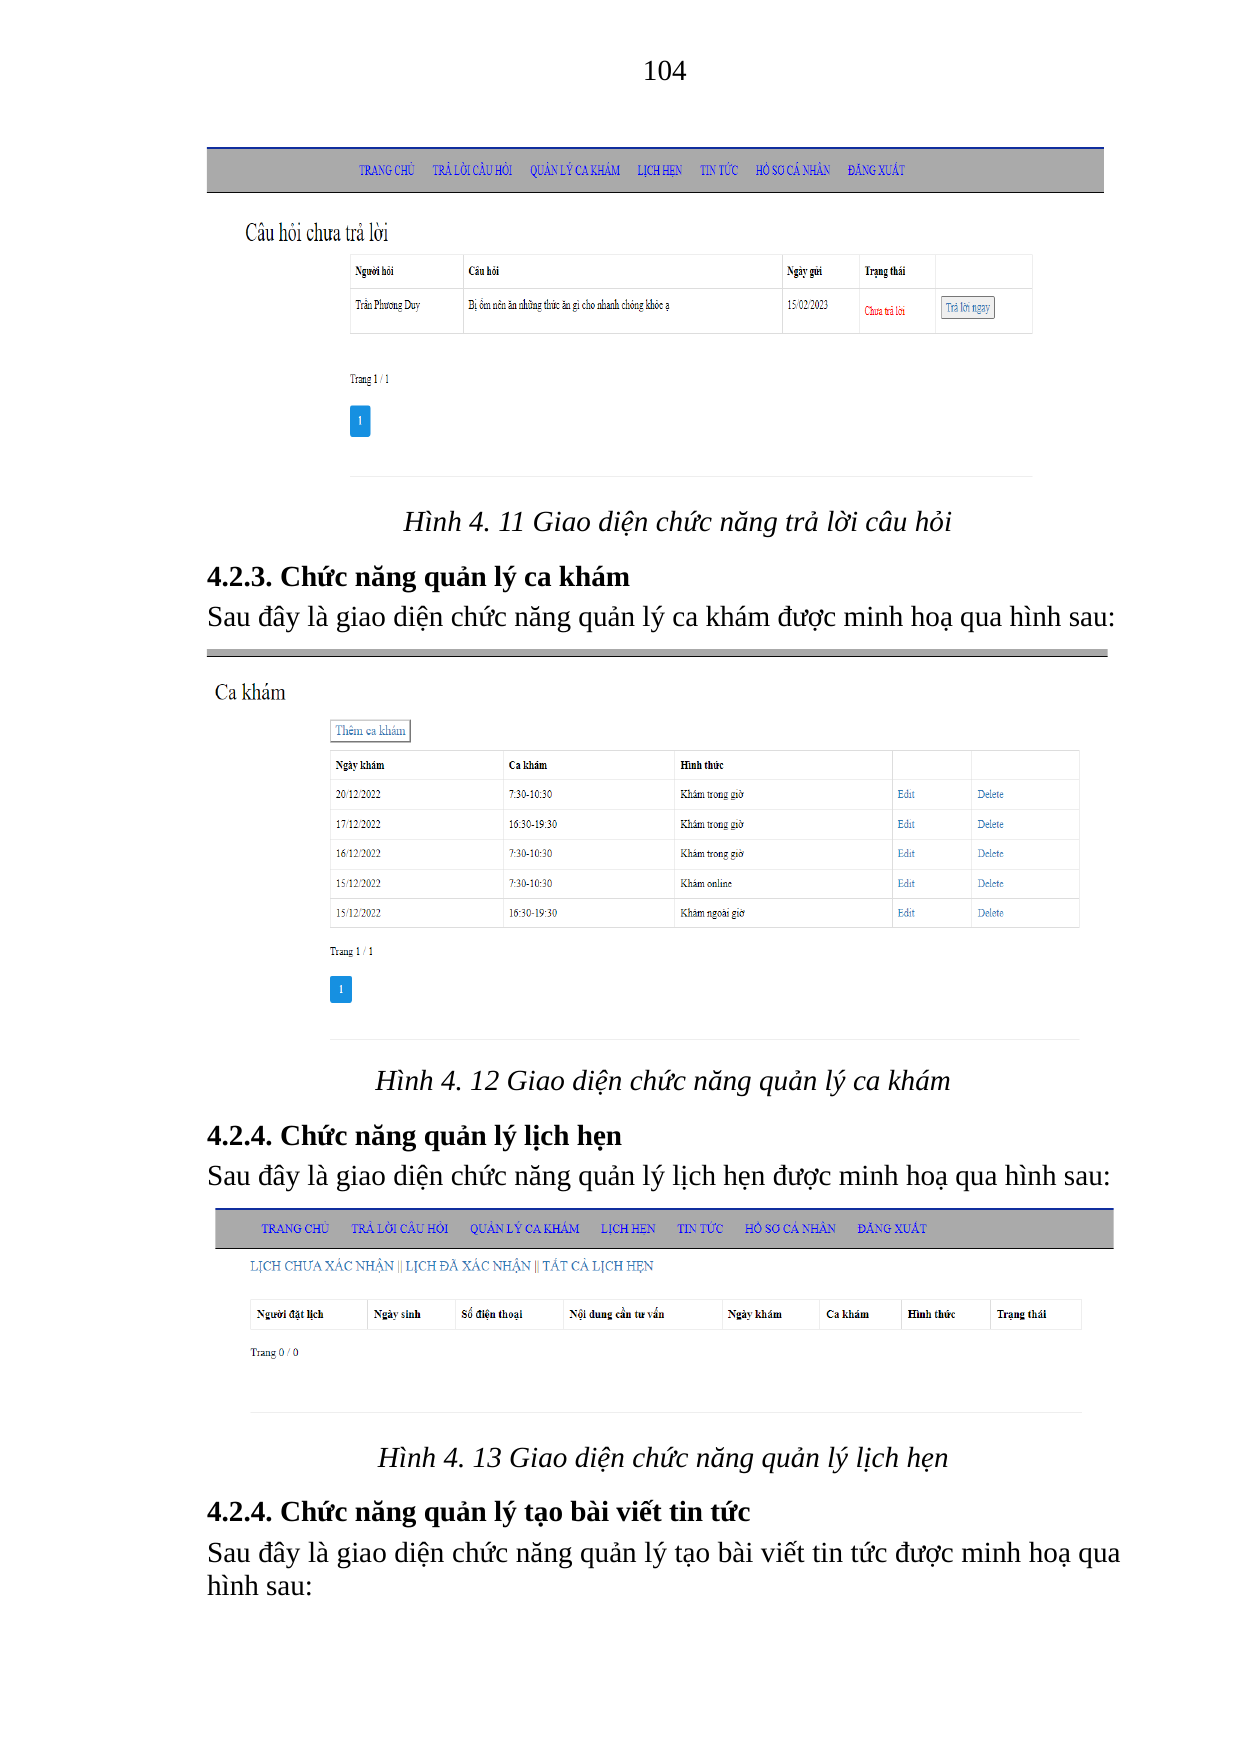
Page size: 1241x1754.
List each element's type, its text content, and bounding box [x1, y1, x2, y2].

text Hình 4. 11 Giao diện chức năng trả lời câu hỏi [207, 504, 1122, 538]
text 4.2.4. Chức năng quản lý lịch hẹn [207, 1118, 1122, 1151]
picture [206, 649, 1108, 1047]
picture [206, 147, 1104, 488]
text Sau đây là giao diện chức năng quản lý ca khám được minh hoạ qua hình sau: [207, 599, 1122, 633]
text Sau đây là giao diện chức năng quản lý tạo bài viết tin tức được minh hoạ qua hình sau: [207, 1535, 1122, 1602]
text Hình 4. 12 Giao diện chức năng quản lý ca khám [207, 1063, 1122, 1097]
text 4.2.4. Chức năng quản lý tạo bài viết tin tức [207, 1494, 1122, 1528]
picture [215, 1208, 1114, 1424]
text 4.2.3. Chức năng quản lý ca khám [207, 559, 1122, 592]
text Sau đây là giao diện chức năng quản lý lịch hẹn được minh hoạ qua hình sau: [207, 1158, 1122, 1192]
text Hình 4. 13 Giao diện chức năng quản lý lịch hẹn [207, 1440, 1122, 1474]
